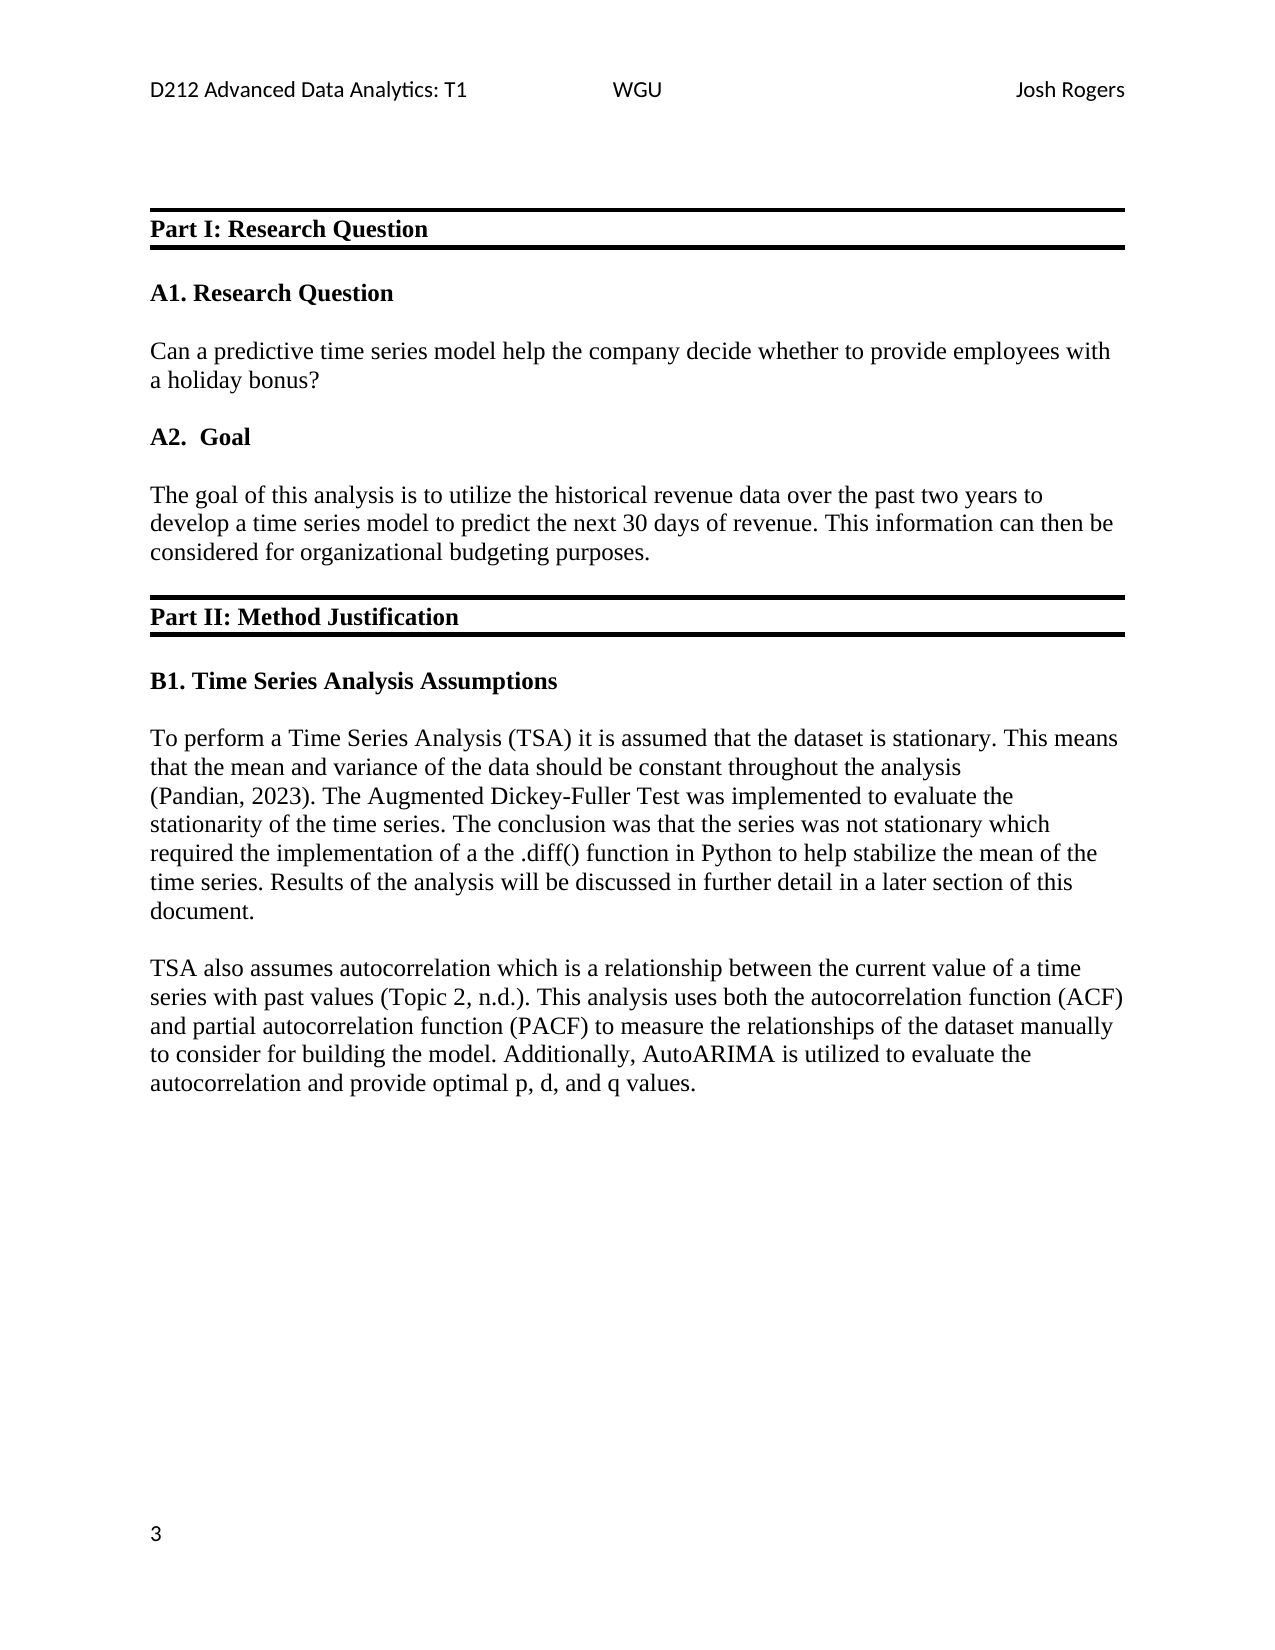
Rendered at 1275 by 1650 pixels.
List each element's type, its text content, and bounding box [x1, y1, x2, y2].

text TSA also assumes autocorrelation which is a relationship between the current value of a time series with past values (Topic 2, n.d.). This analysis uses both the autocorrelation function (ACF) and partial autocorrelation function (PACF) to measure the relationships of the dataset manually to consider for building the model. Additionally, AutoARIMA is utilized to evaluate the autocorrelation and provide optimal p, d, and q values. [150, 953, 1125, 1097]
text To perform a Time Series Analysis (TSA) it is assumed that the dataset is stationary. This means that the mean and variance of the data should be constant throughout the analysis (Pandian, 2023). The Augmented Dickey-Fuller Test was implemented to evaluate the stationarity of the time series. The conclusion was that the series was not stationary which required the implementation of a the .diff() function in Python to help stabilize the mean of the time series. Results of the analysis will be discussed in further detail in a later section of this document. [150, 723, 1125, 924]
text Part II: Method Justification [150, 600, 1125, 632]
text A2. Goal [150, 422, 1125, 451]
text A1. Research Question [150, 278, 1125, 307]
text Can a predictive time series model help the company decide whether to provide employees with a holiday bonus? [150, 336, 1125, 393]
text The goal of this analysis is to utilize the historical revenue data over the past two years to develop a time series model to predict the next 30 days of revenue. This information can then be considered for organizational budgeting purposes. [150, 480, 1125, 566]
text Part I: Research Question [150, 212, 1125, 245]
text B1. Time Series Analysis Assumptions [150, 666, 1125, 694]
